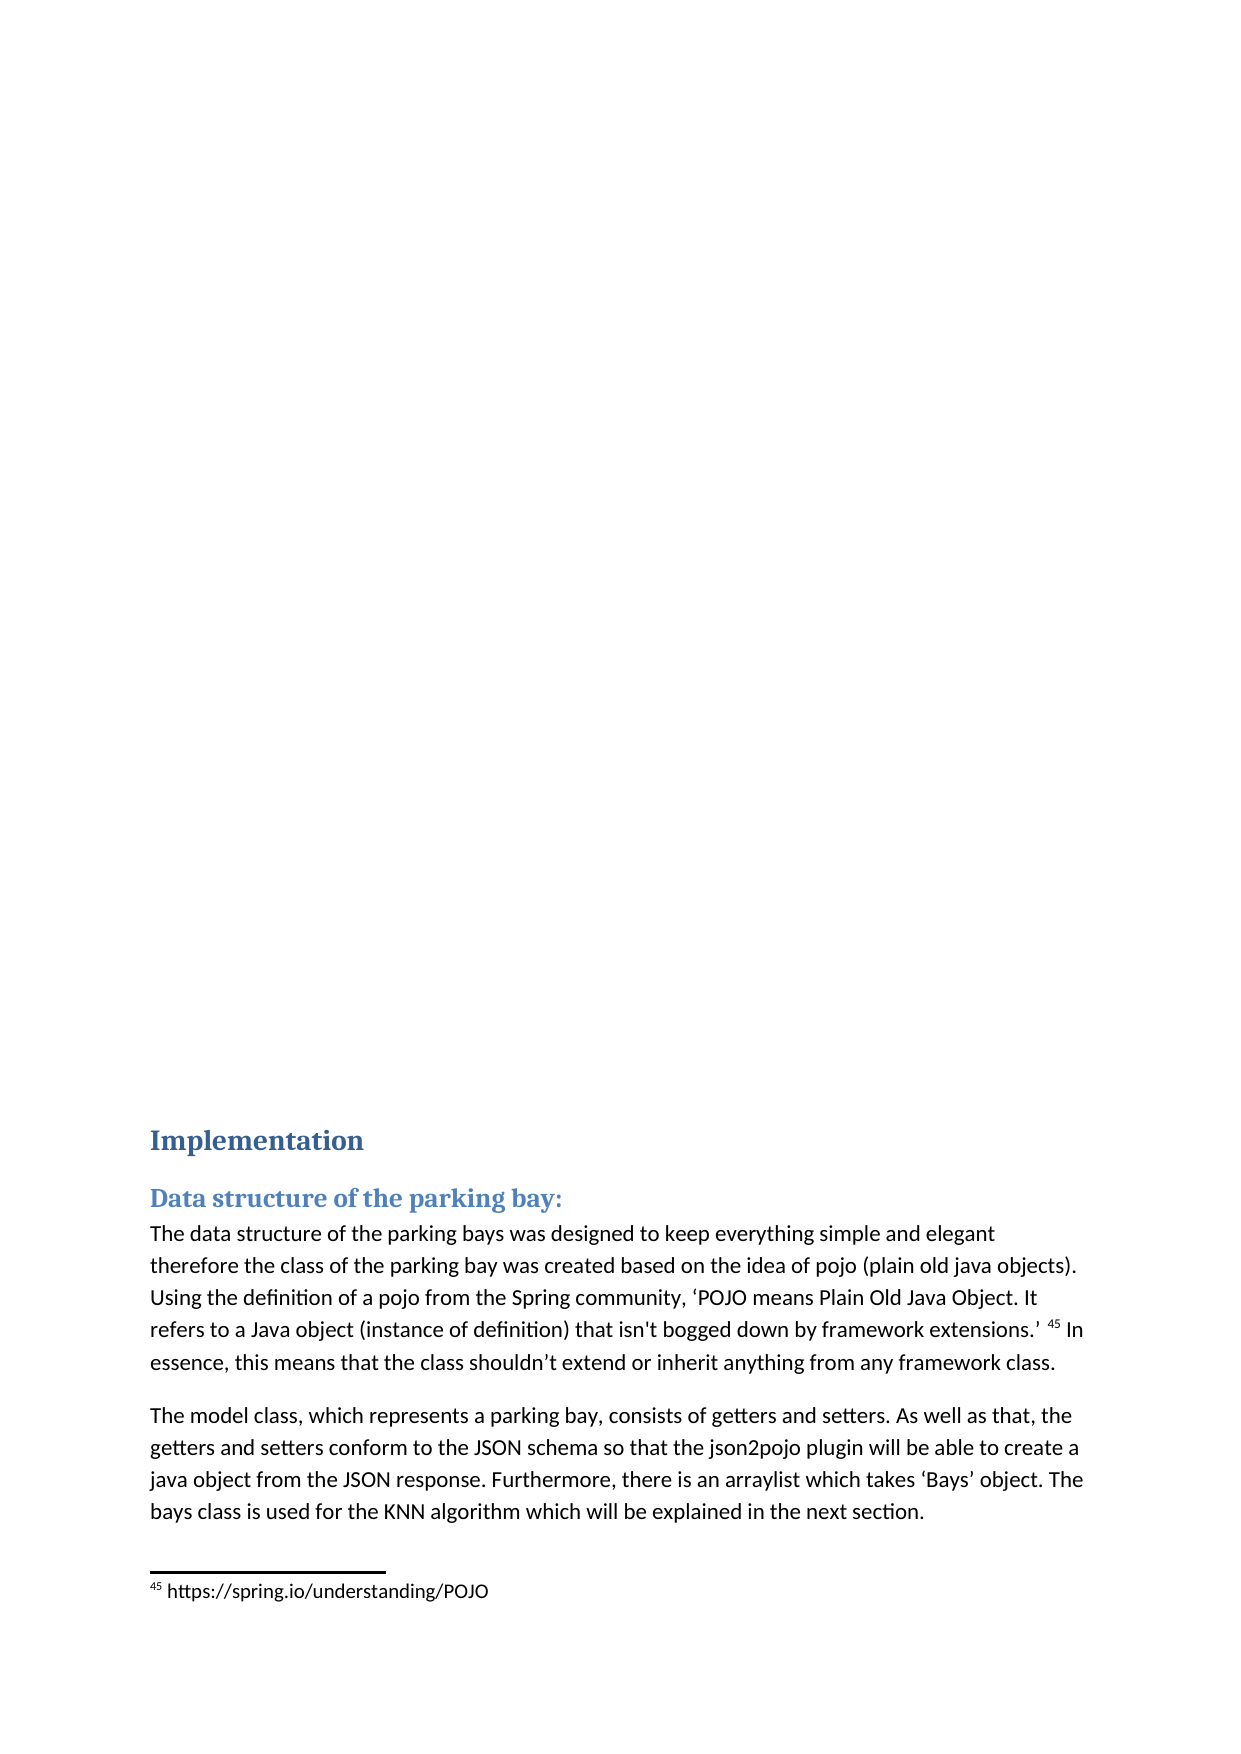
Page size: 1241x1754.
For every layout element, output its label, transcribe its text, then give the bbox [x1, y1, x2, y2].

subtitle Data structure of the parking bay: [150, 1183, 1090, 1214]
text The model class, which represents a parking bay, consists of getters and setters. As well as that, the getters and setters conform to the JSON schema so that the json2pojo plugin will be able to create a java object from the JSON response. Furthermore, there is an arraylist which takes ‘Bays’ object. The bays class is used for the KNN algorithm which will be explained in the next section. [150, 1401, 1090, 1525]
subtitle Implementation [150, 1124, 1090, 1157]
text The data structure of the parking bays was designed to keep everything simple and elegant therefore the class of the parking bay was created based on the idea of pojo (plain old java objects). Using the definition of a pojo from the Spring community, ‘POJO means Plain Old Java Object. It refers to a Java object (instance of definition) that isn't bogged down by framework extensions.’ In essence, this means that the class shouldn’t extend or inherit anything from any framework class. [150, 1219, 1090, 1376]
